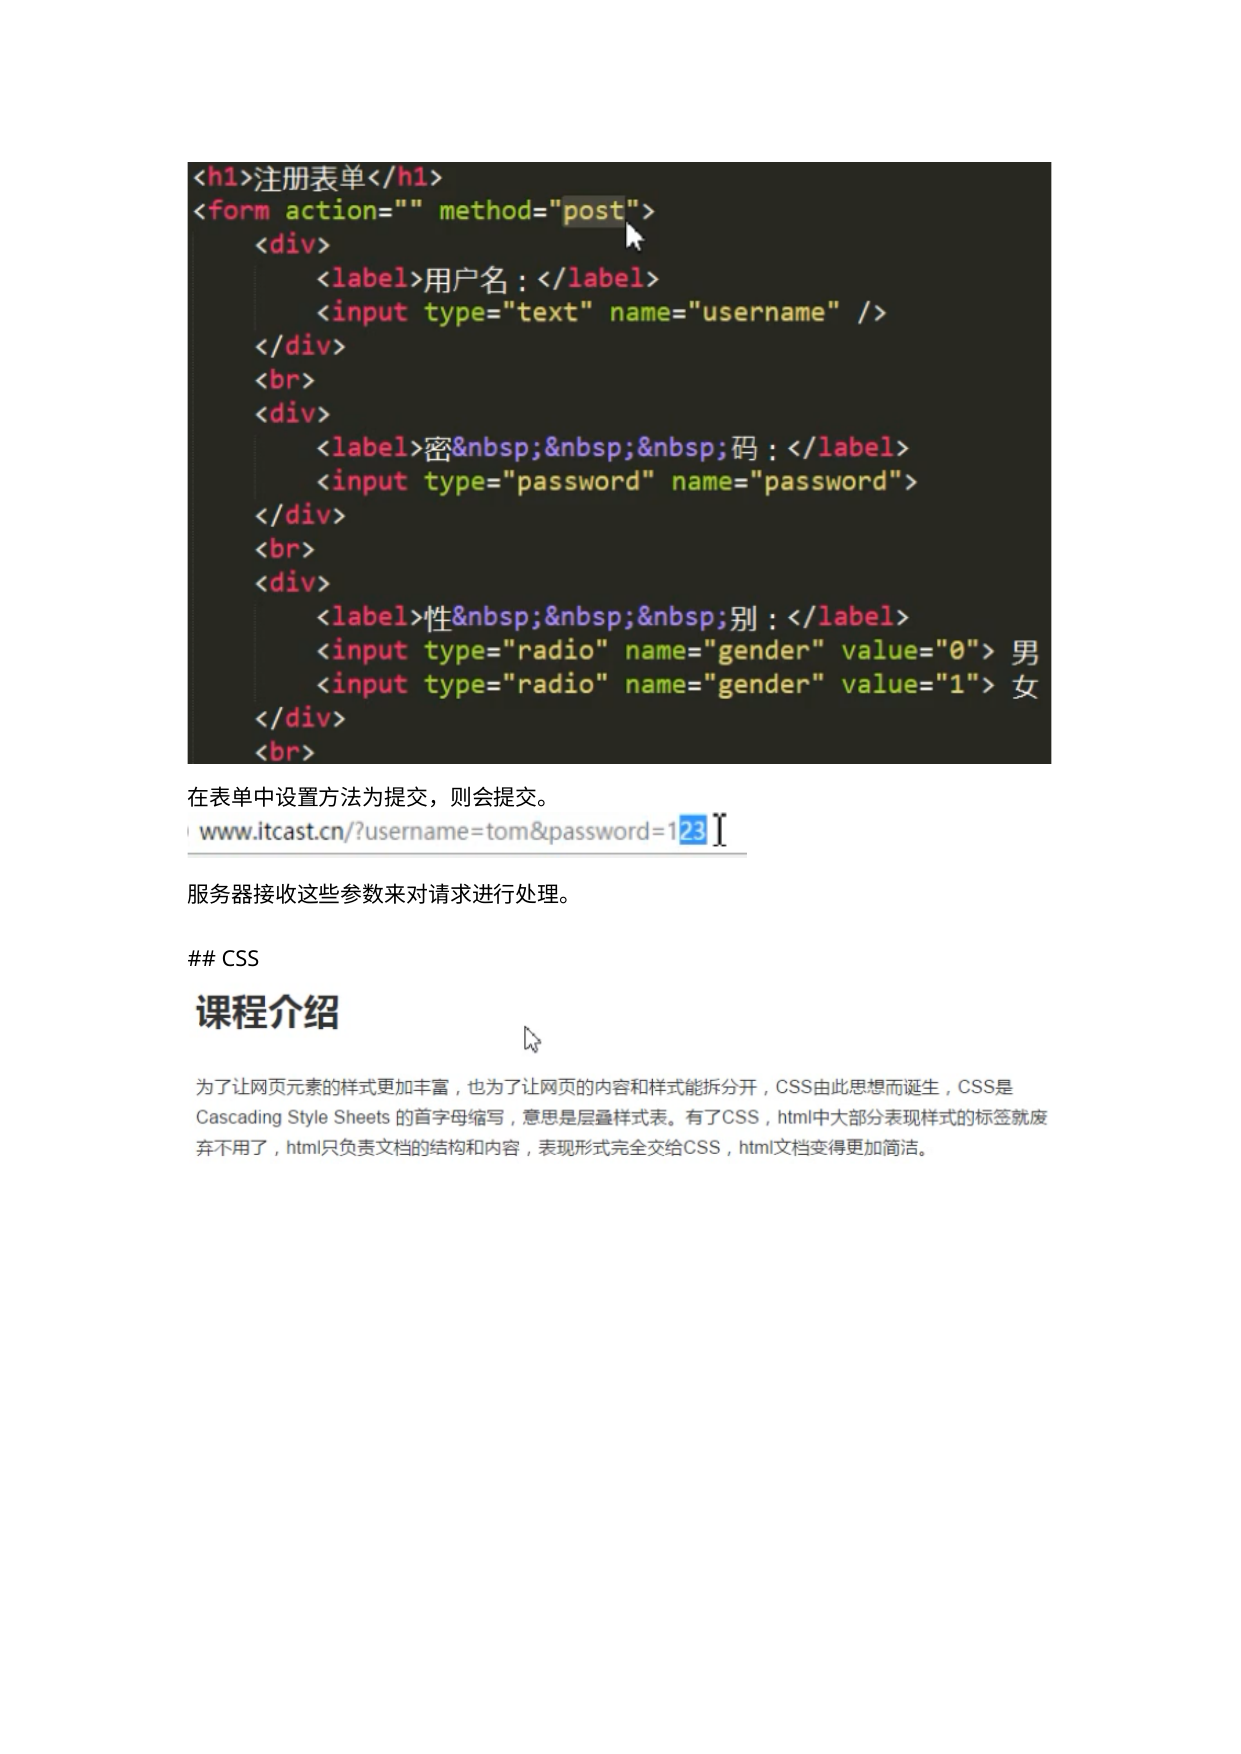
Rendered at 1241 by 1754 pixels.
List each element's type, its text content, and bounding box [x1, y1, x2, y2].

text ## CSS [187, 942, 1053, 974]
text 服务器接收这些参数来对请求进行处理。 [187, 877, 1053, 909]
picture [187, 974, 1052, 1166]
picture [187, 162, 1052, 764]
picture [187, 812, 747, 858]
text 在表单中设置方法为提交，则会提交。 [187, 779, 1053, 812]
